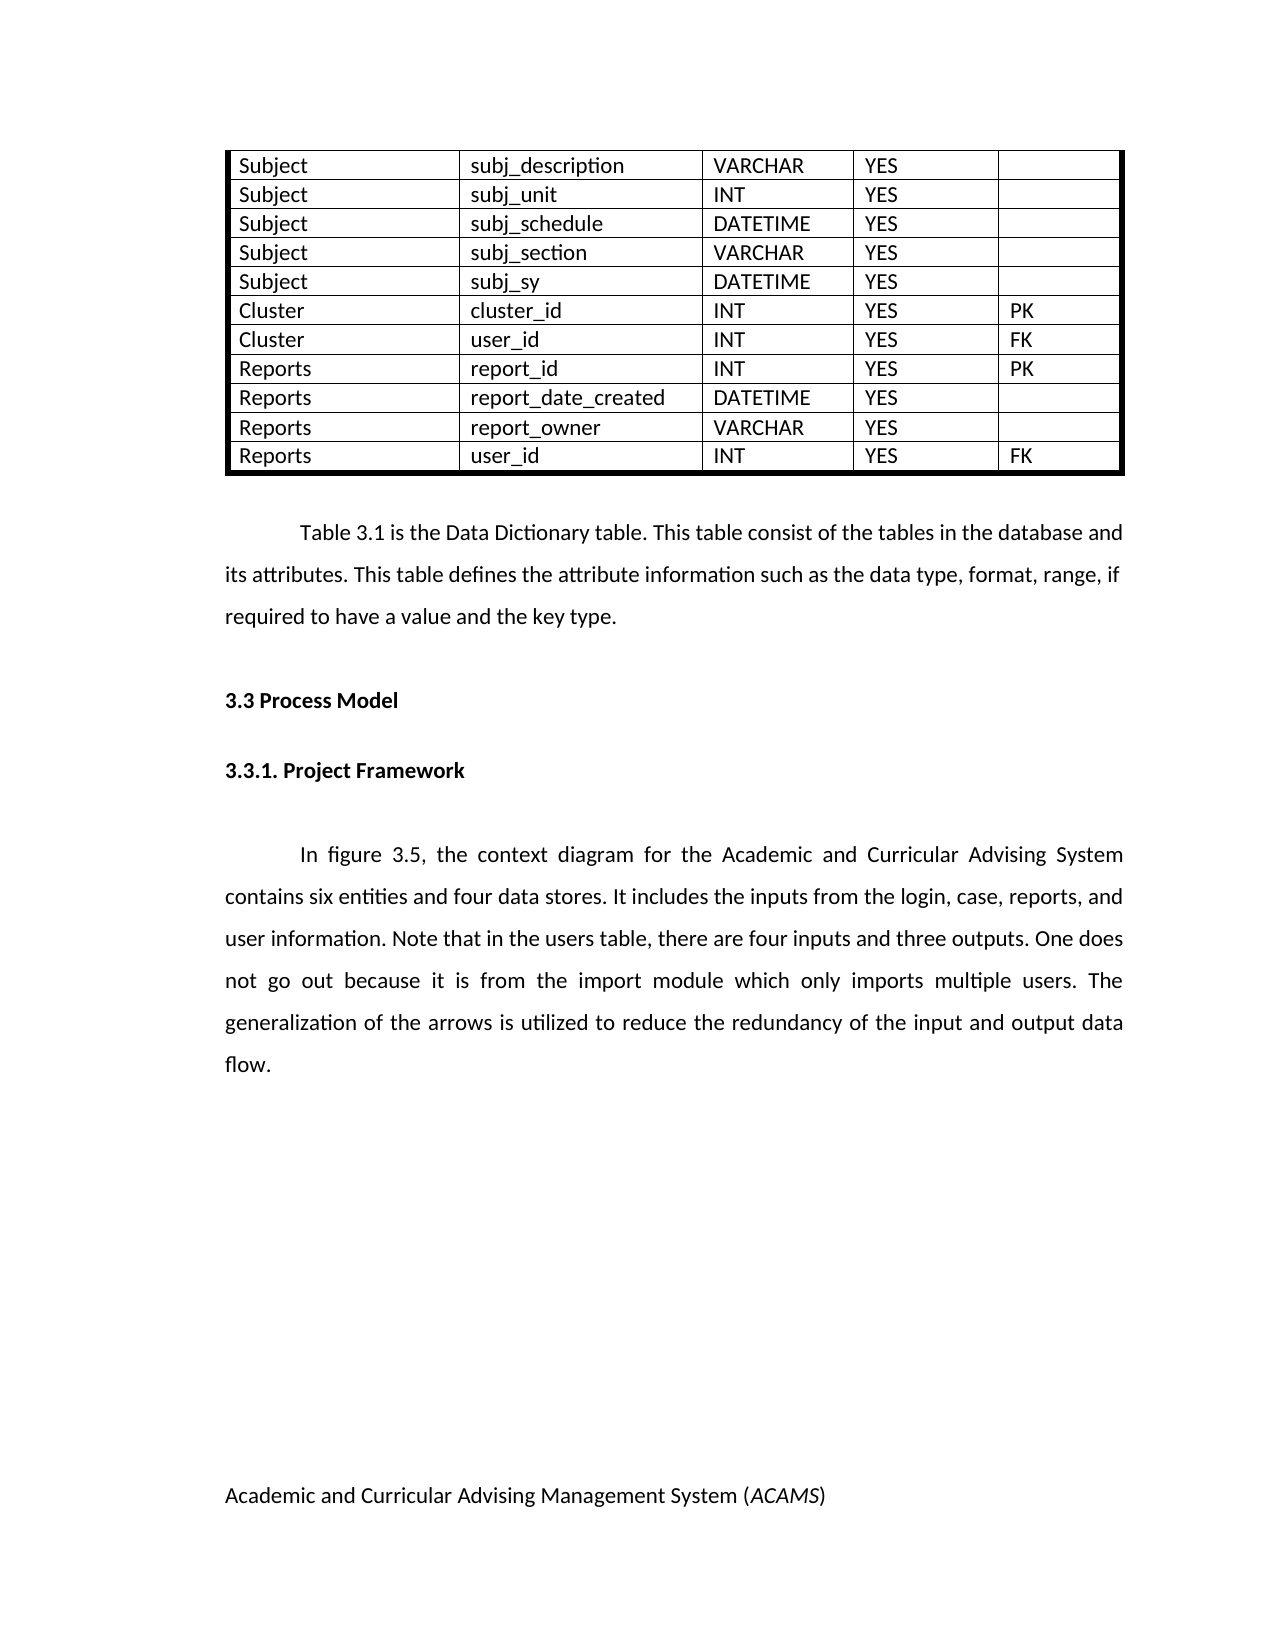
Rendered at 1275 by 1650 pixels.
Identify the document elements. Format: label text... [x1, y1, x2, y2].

table_cell [999, 267, 1119, 295]
table_cell [999, 209, 1119, 237]
text 3.3.1. Project Framework [225, 756, 1125, 784]
table_cell user_id [460, 442, 702, 470]
table_cell DATETIME [703, 267, 853, 295]
table_cell Reports [231, 355, 459, 382]
table_cell subj_description [460, 151, 702, 179]
table_cell cluster_id [460, 296, 702, 324]
table_cell FK [999, 325, 1119, 353]
table_cell Reports [231, 413, 459, 441]
table_cell FK [999, 442, 1119, 470]
table_cell subj_schedule [460, 209, 702, 237]
table_cell [999, 384, 1119, 412]
text In figure 3.5, the context diagram for the Academic and Curricular Advising System contains six entities and four data stores. It includes the inputs from the login, case, reports, and user information. Note that in the users table, there are four inputs and three outputs. One does not go out because it is from the import module which only imports multiple users. The generalization of the arrows is utilized to reduce the redundancy of the input and output data flow. [225, 840, 1125, 1078]
table_cell subj_sy [460, 267, 702, 295]
table_cell YES [854, 355, 998, 382]
table_cell INT [703, 180, 853, 208]
table_cell subj_section [460, 238, 702, 266]
table_cell Subject [231, 209, 459, 237]
table_cell DATETIME [703, 384, 853, 412]
table_cell YES [854, 384, 998, 412]
table_cell PK [999, 296, 1119, 324]
table_cell Cluster [231, 325, 459, 353]
table_cell Cluster [231, 296, 459, 324]
table_cell Subject [231, 180, 459, 208]
table_cell Subject [231, 267, 459, 295]
table_cell [999, 151, 1119, 179]
text Table 3.1 is the Data Dictionary table. This table consist of the tables in the database and its attributes. This table defines the attribute information such as the data type, format, range, if required to have a value and the key type. [225, 518, 1125, 630]
table_cell YES [854, 180, 998, 208]
table_cell YES [854, 325, 998, 353]
table_cell VARCHAR [703, 238, 853, 266]
text 3.3 Process Model [225, 686, 1125, 714]
table_cell INT [703, 355, 853, 382]
table_cell YES [854, 413, 998, 441]
table_cell YES [854, 267, 998, 295]
table_cell YES [854, 238, 998, 266]
table_cell YES [854, 151, 998, 179]
table_cell Reports [231, 384, 459, 412]
table_cell Reports [231, 442, 459, 470]
table_cell report_owner [460, 413, 702, 441]
table_cell INT [703, 325, 853, 353]
table_cell INT [703, 296, 853, 324]
table_cell [999, 238, 1119, 266]
table_cell PK [999, 355, 1119, 382]
table_cell report_date_created [460, 384, 702, 412]
table_cell YES [854, 209, 998, 237]
table_cell VARCHAR [703, 151, 853, 179]
table_cell subj_unit [460, 180, 702, 208]
table_cell YES [854, 296, 998, 324]
table_cell [999, 180, 1119, 208]
table_cell YES [854, 442, 998, 470]
table_cell user_id [460, 325, 702, 353]
table_cell report_id [460, 355, 702, 382]
table_cell [999, 413, 1119, 441]
table_cell Subject [231, 151, 459, 179]
table_cell INT [703, 442, 853, 470]
table_cell Subject [231, 238, 459, 266]
table_cell VARCHAR [703, 413, 853, 441]
table_cell DATETIME [703, 209, 853, 237]
